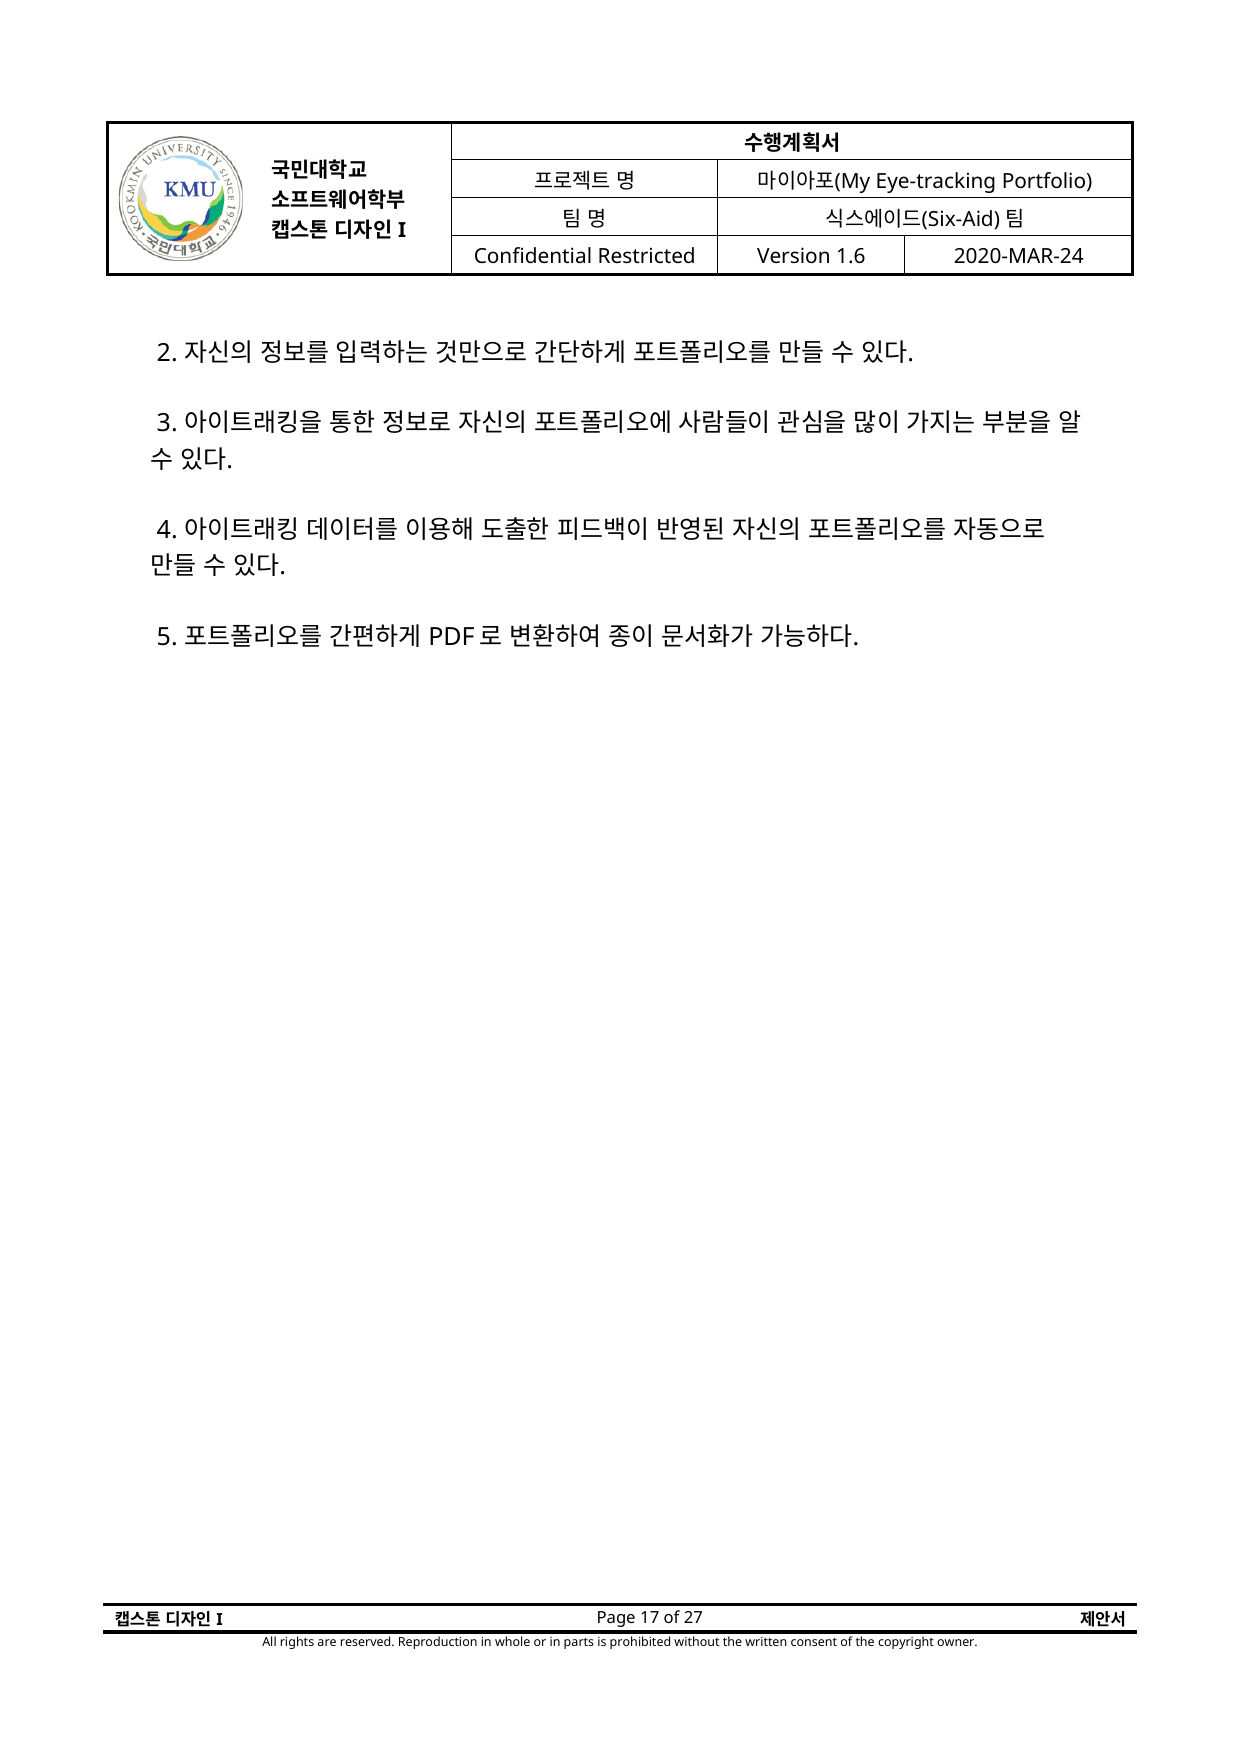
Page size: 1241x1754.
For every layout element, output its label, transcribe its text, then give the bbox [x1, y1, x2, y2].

text 5. 포트폴리오를 간편하게 PDF로 변환하여 종이 문서화가 가능하다. [150, 616, 1090, 652]
text 3. 아이트래킹을 통한 정보로 자신의 포트폴리오에 사람들이 관심을 많이 가지는 부분을 알 수 있다. [150, 403, 1090, 475]
picture [118, 136, 243, 261]
text 4. 아이트래킹 데이터를 이용해 도출한 피드백이 반영된 자신의 포트폴리오를 자동으로 만들 수 있다. [150, 509, 1090, 582]
text 2. 자신의 정보를 입력하는 것만으로 간단하게 포트폴리오를 만들 수 있다. [150, 332, 1090, 369]
